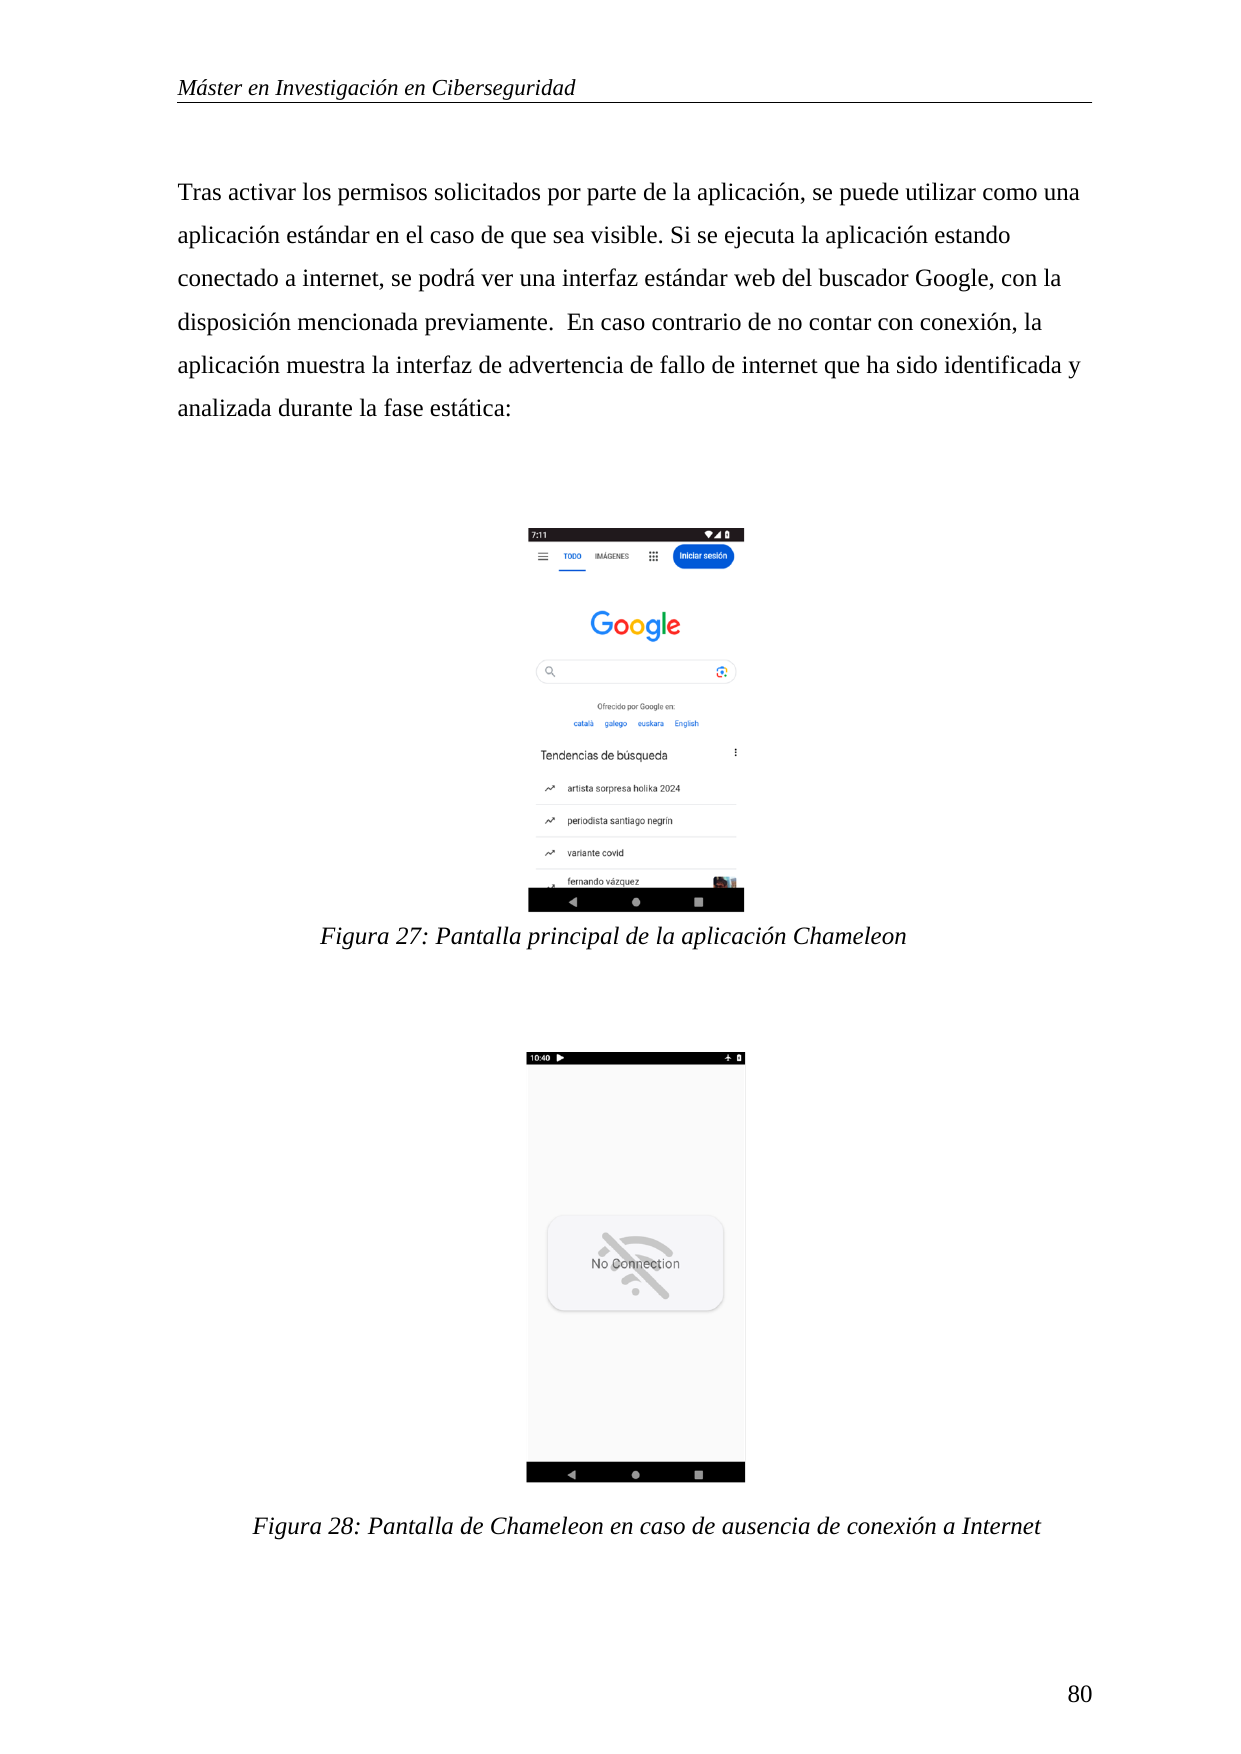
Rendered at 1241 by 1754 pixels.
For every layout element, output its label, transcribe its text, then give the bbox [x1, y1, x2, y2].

picture [525, 528, 745, 913]
text Tras activar los permisos solicitados por parte de la aplicación, se puede utilizar como una aplicación estándar en el caso de que sea visible. Si se ejecuta la aplicación estando conectado a internet, se podrá ver una interfaz estándar web del buscador Google, con la disposición mencionada previamente. En caso contrario de no contar con conexión, la aplicación muestra la interfaz de advertencia de fallo de internet que ha sido identificada y analizada durante la fase estática:Durante la ejecución del malware también se puede observar una notificación permanente que simula que el sistema Play Protect, mencionado en la sección de estado del arte de esta memoria, se encuentra en funcionamiento constante: [177, 177, 1092, 422]
picture [524, 1052, 746, 1484]
